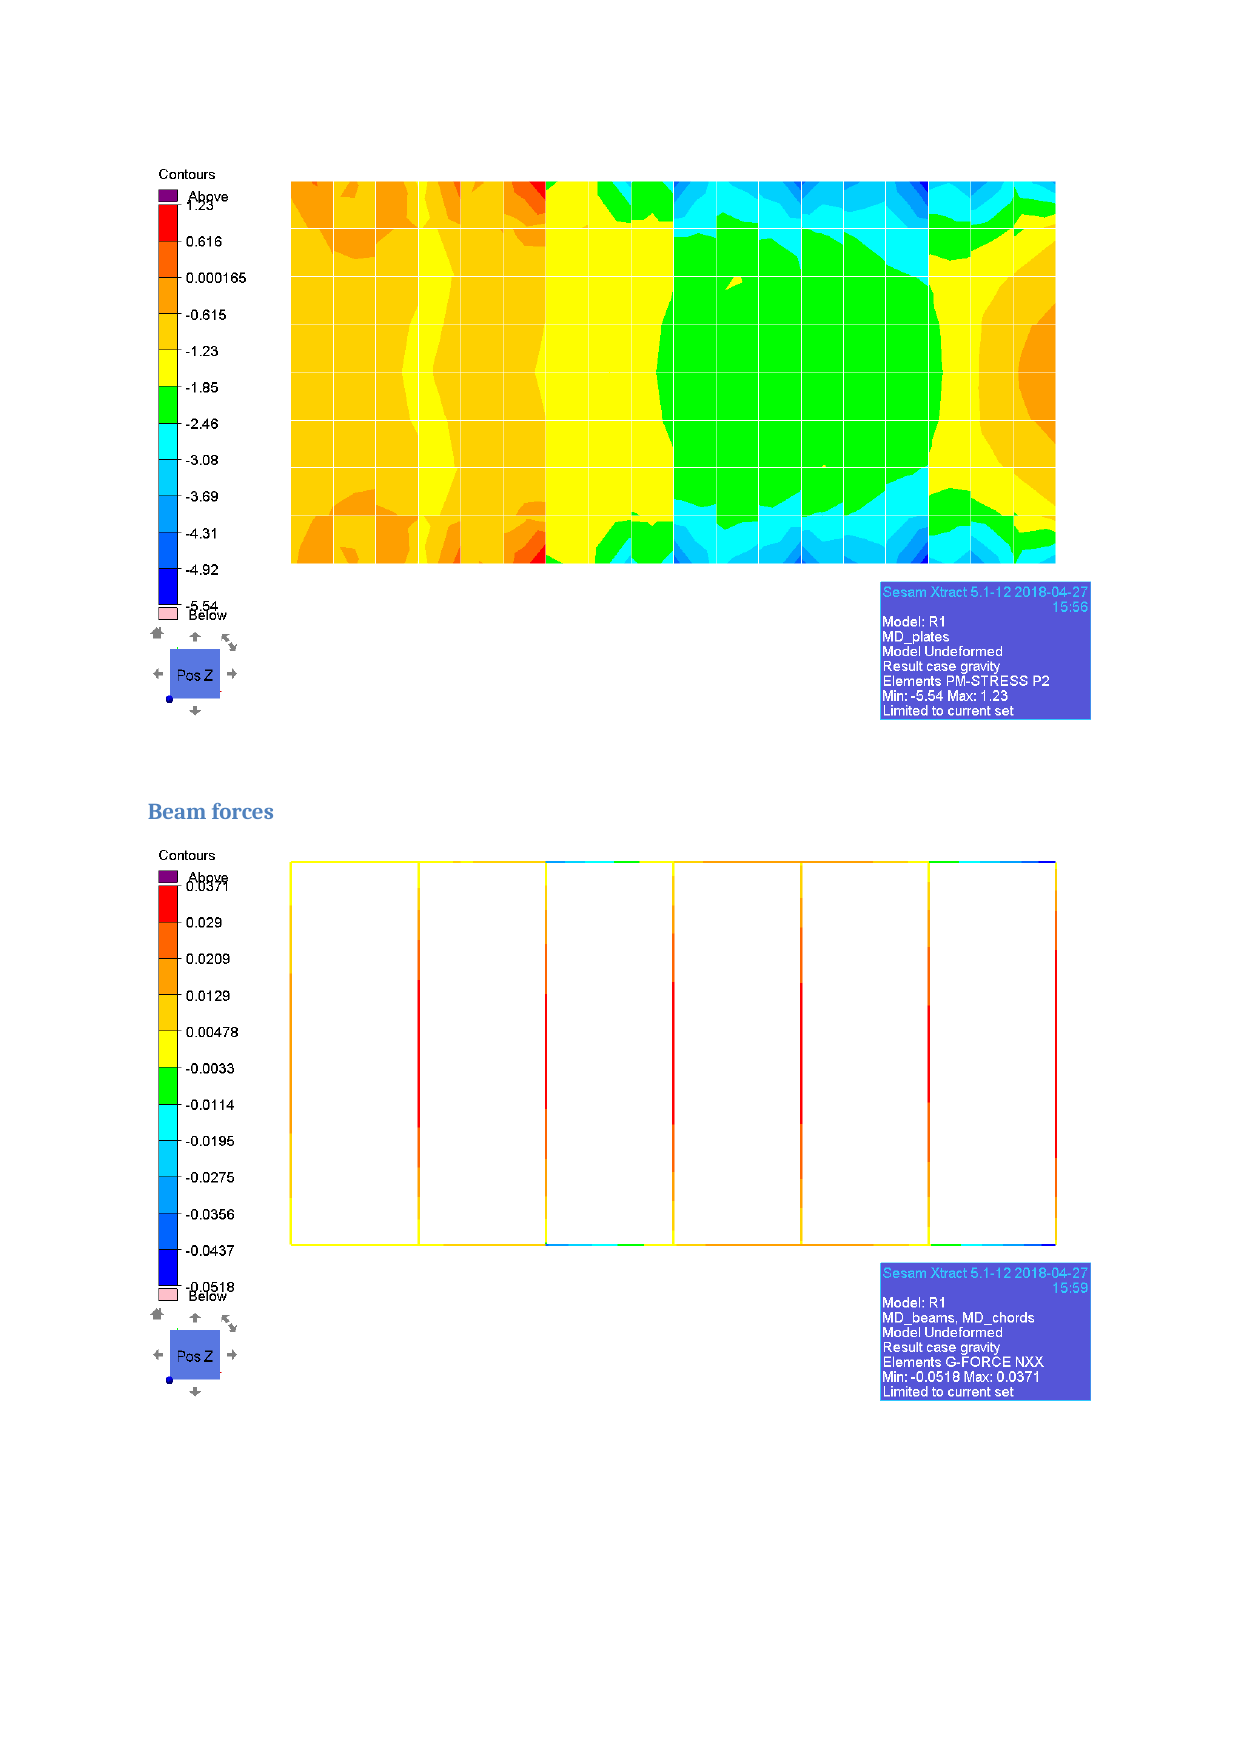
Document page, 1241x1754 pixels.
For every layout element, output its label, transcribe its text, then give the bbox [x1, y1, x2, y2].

subtitle Beam forces [148, 799, 1093, 825]
picture [147, 147, 1093, 721]
picture [147, 828, 1093, 1402]
